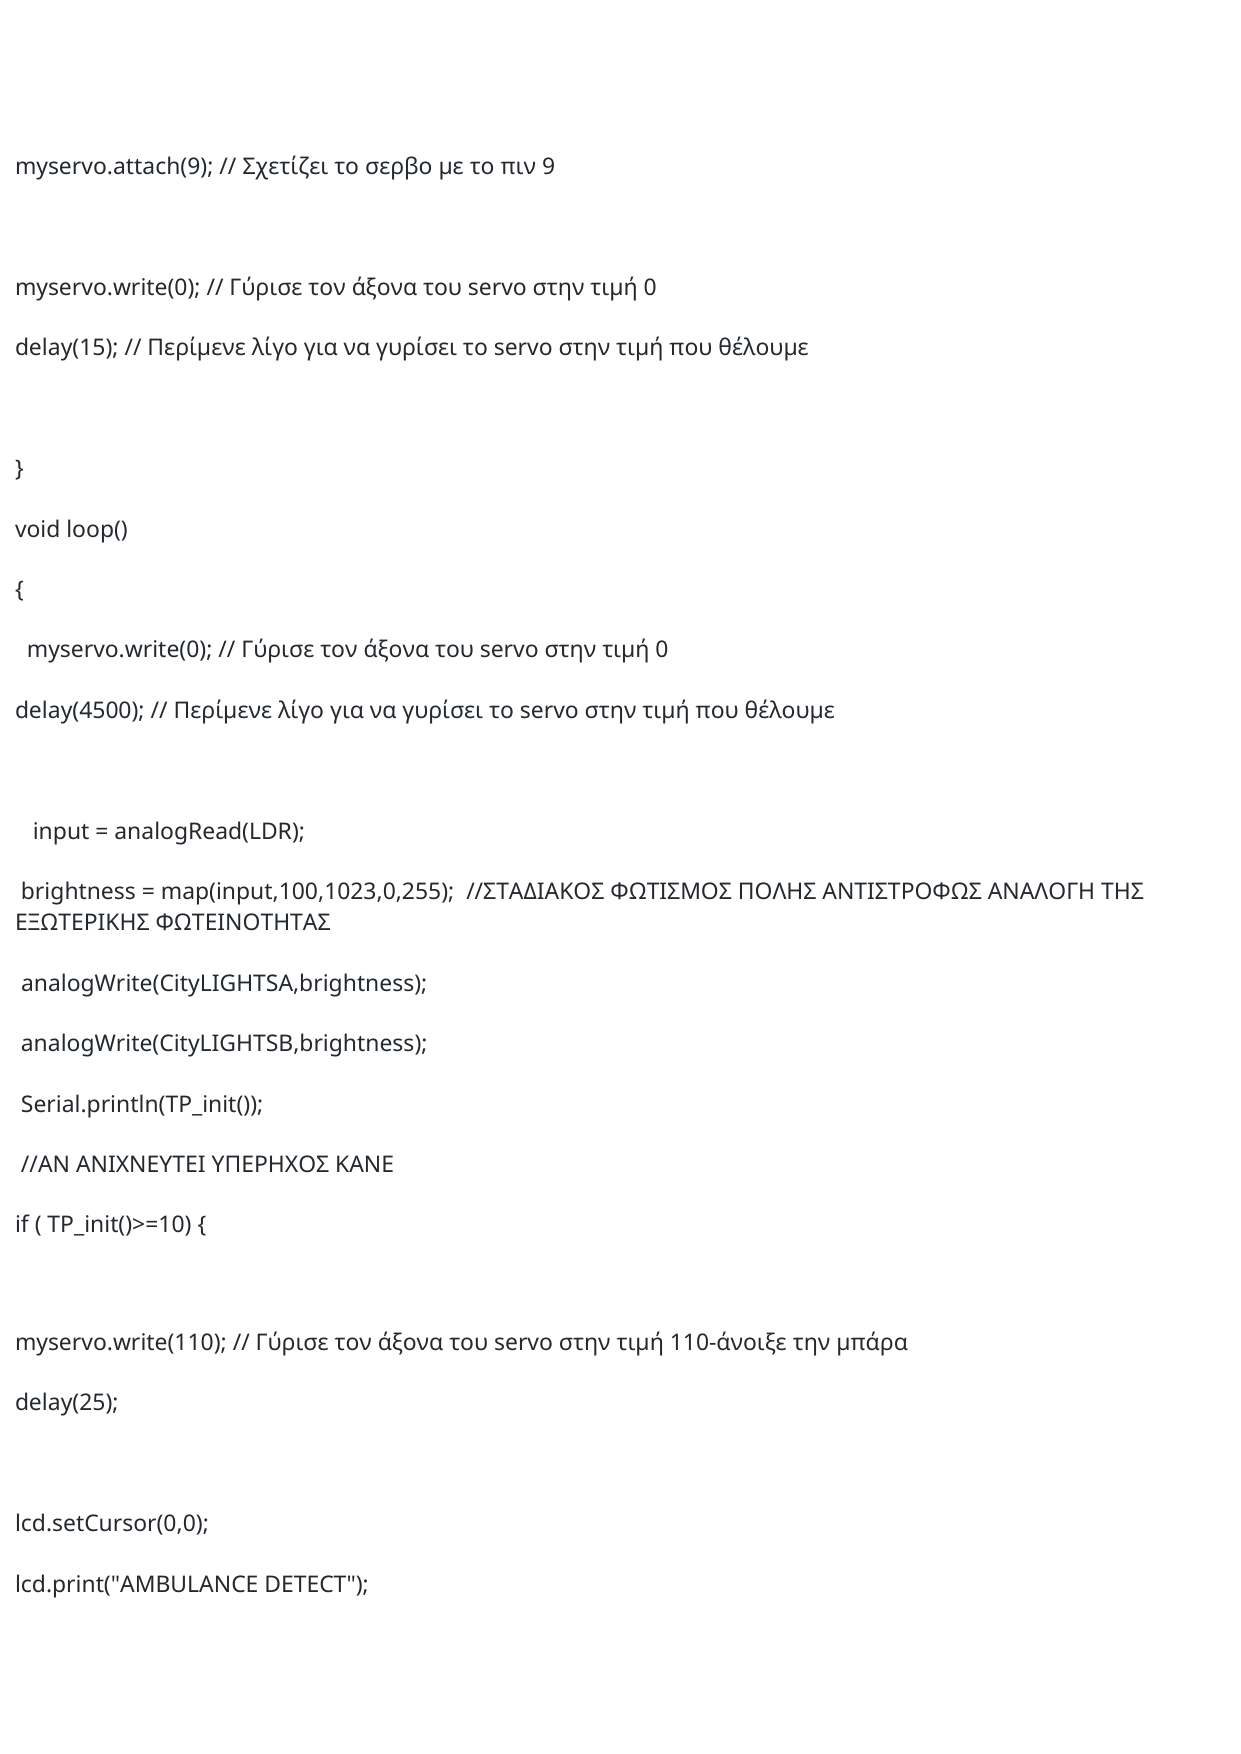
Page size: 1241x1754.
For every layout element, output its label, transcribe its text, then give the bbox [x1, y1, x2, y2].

text myservo.write(0); // Γύρισε τον άξονα του servo στην τιμή 0 [15, 633, 1167, 664]
text //ΑΝ ΑΝΙΧΝΕΥΤΕΙ ΥΠΕΡΗΧΟΣ ΚΑΝΕ [15, 1148, 1167, 1179]
text analogWrite(CityLIGHTSB,brightness); [15, 1027, 1167, 1058]
text myservo.write(0); // Γύρισε τον άξονα του servo στην τιμή 0 [15, 271, 1167, 302]
text delay(15); // Περίμενε λίγο για να γυρίσει το servo στην τιμή που θέλουμε [15, 331, 1167, 362]
text delay(25); [15, 1386, 1167, 1418]
text myservo.write(110); // Γύρισε τον άξονα του servo στην τιμή 110-άνοιξε την μπάρα [15, 1326, 1167, 1357]
text lcd.setCursor(0,0); [15, 1507, 1167, 1538]
text brightness = map(input,100,1023,0,255); //ΣΤΑΔΙΑΚΟΣ ΦΩΤΙΣΜΟΣ ΠΟΛΗΣ ΑΝΤΙΣΤΡΟΦΩΣ ΑΝΑΛΟΓΗ ΤΗΣ ΕΞΩΤΕΡΙΚΗΣ ΦΩΤΕΙΝΟΤΗΤΑΣ [15, 875, 1167, 937]
text delay(4500); // Περίμενε λίγο για να γυρίσει το servo στην τιμή που θέλουμε [15, 694, 1167, 725]
text input = analogRead(LDR); [15, 814, 1167, 846]
text if ( TP_init()>=10) { [15, 1208, 1167, 1239]
text Serial.println(TP_init()); [15, 1087, 1167, 1119]
text lcd.print("AMBULANCE DETECT"); [15, 1568, 1167, 1599]
text void loop() [15, 512, 1167, 544]
text } [15, 452, 1167, 483]
text myservo.attach(9); // Σχετίζει το σερβο με το πιν 9 [15, 150, 1167, 181]
text analogWrite(CityLIGHTSA,brightness); [15, 967, 1167, 998]
text { [15, 573, 1167, 604]
